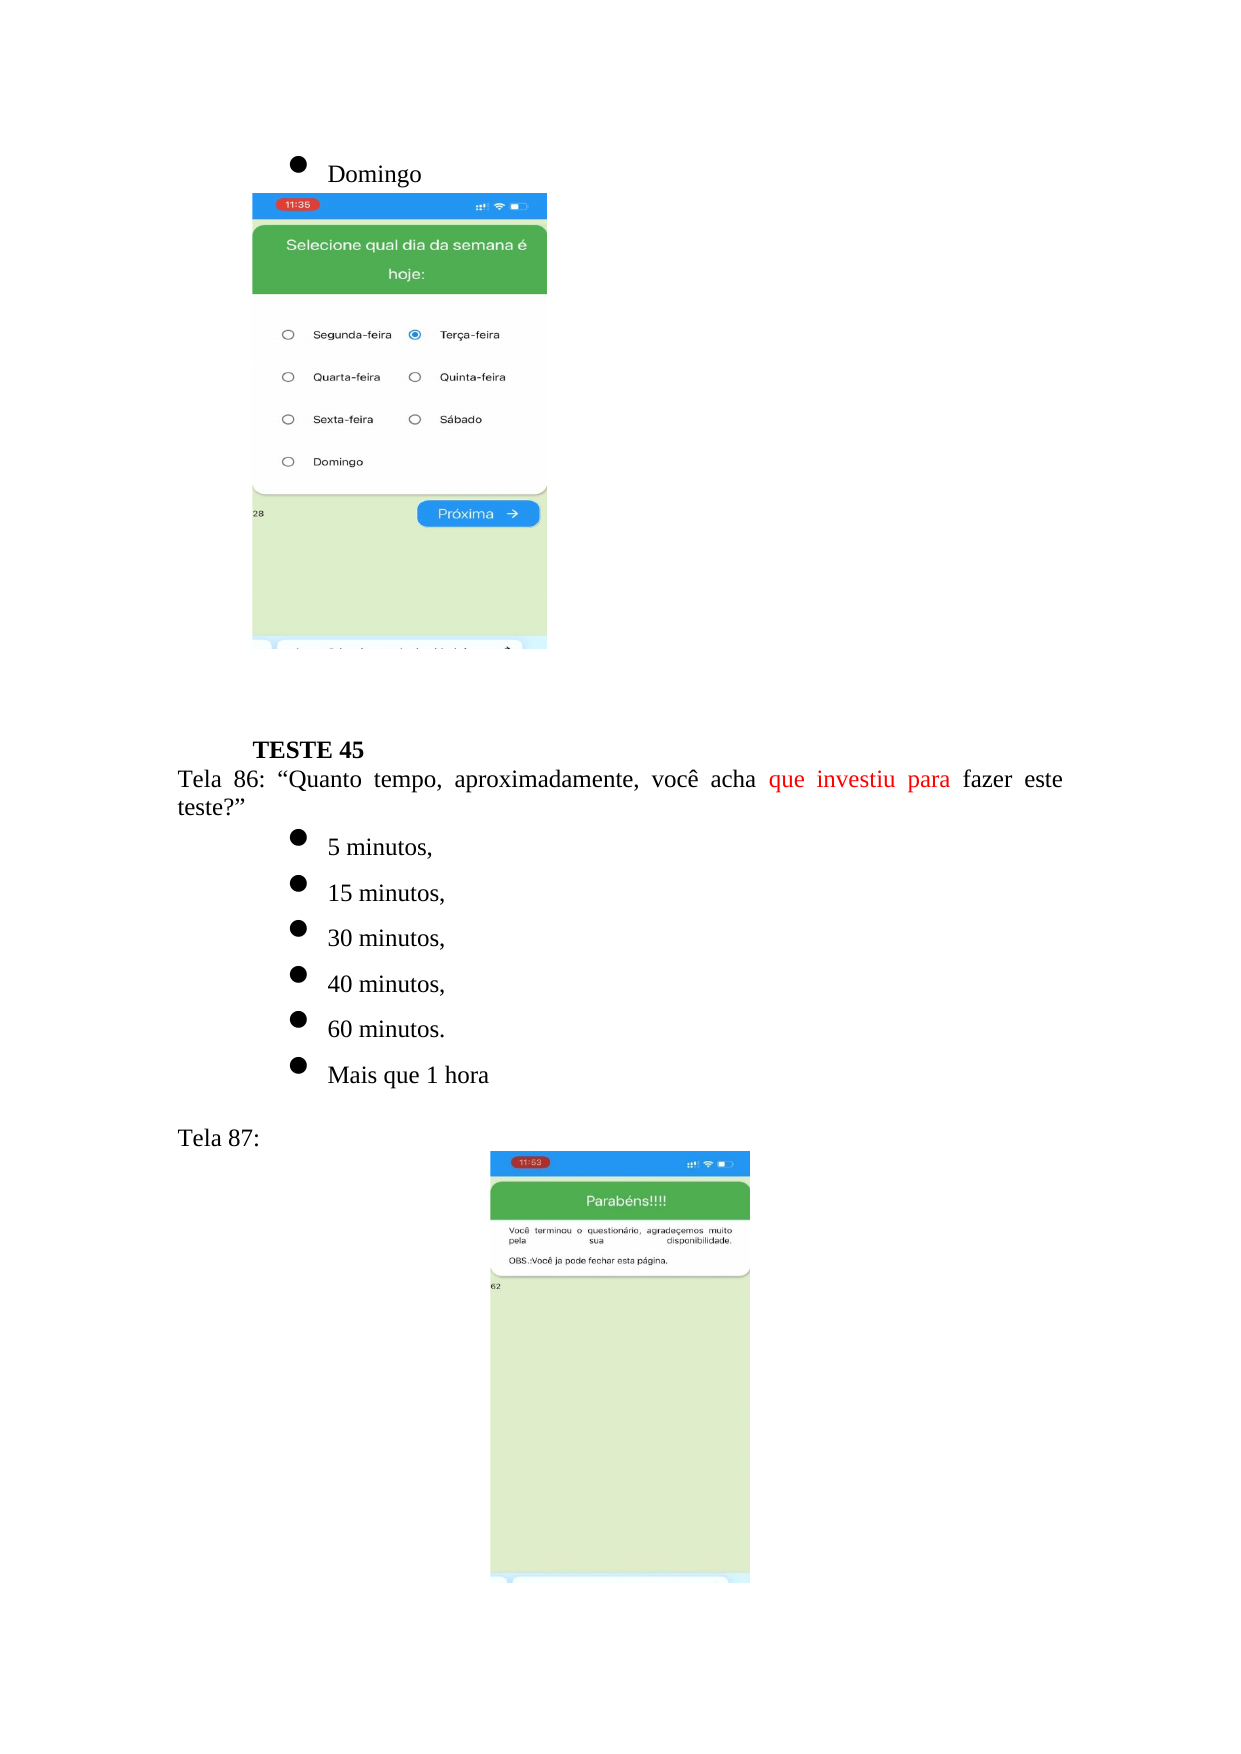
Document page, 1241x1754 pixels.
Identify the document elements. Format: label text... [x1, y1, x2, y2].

list Domingo [290, 148, 583, 193]
text Tela 87: [177, 1123, 1063, 1152]
list 5 minutos, [290, 821, 1063, 867]
list 15 minutos, [290, 867, 1063, 912]
picture [490, 1151, 750, 1583]
text Tela 86: “Quanto tempo, aproximadamente, você acha que investiu para fazer este teste?” [177, 764, 1063, 821]
list Mais que 1 hora [290, 1049, 1063, 1094]
picture [252, 193, 547, 649]
list TESTE 45 [252, 735, 1063, 764]
list 40 minutos, [290, 958, 1063, 1003]
list 60 minutos. [290, 1003, 1063, 1049]
list 30 minutos, [290, 912, 1063, 958]
